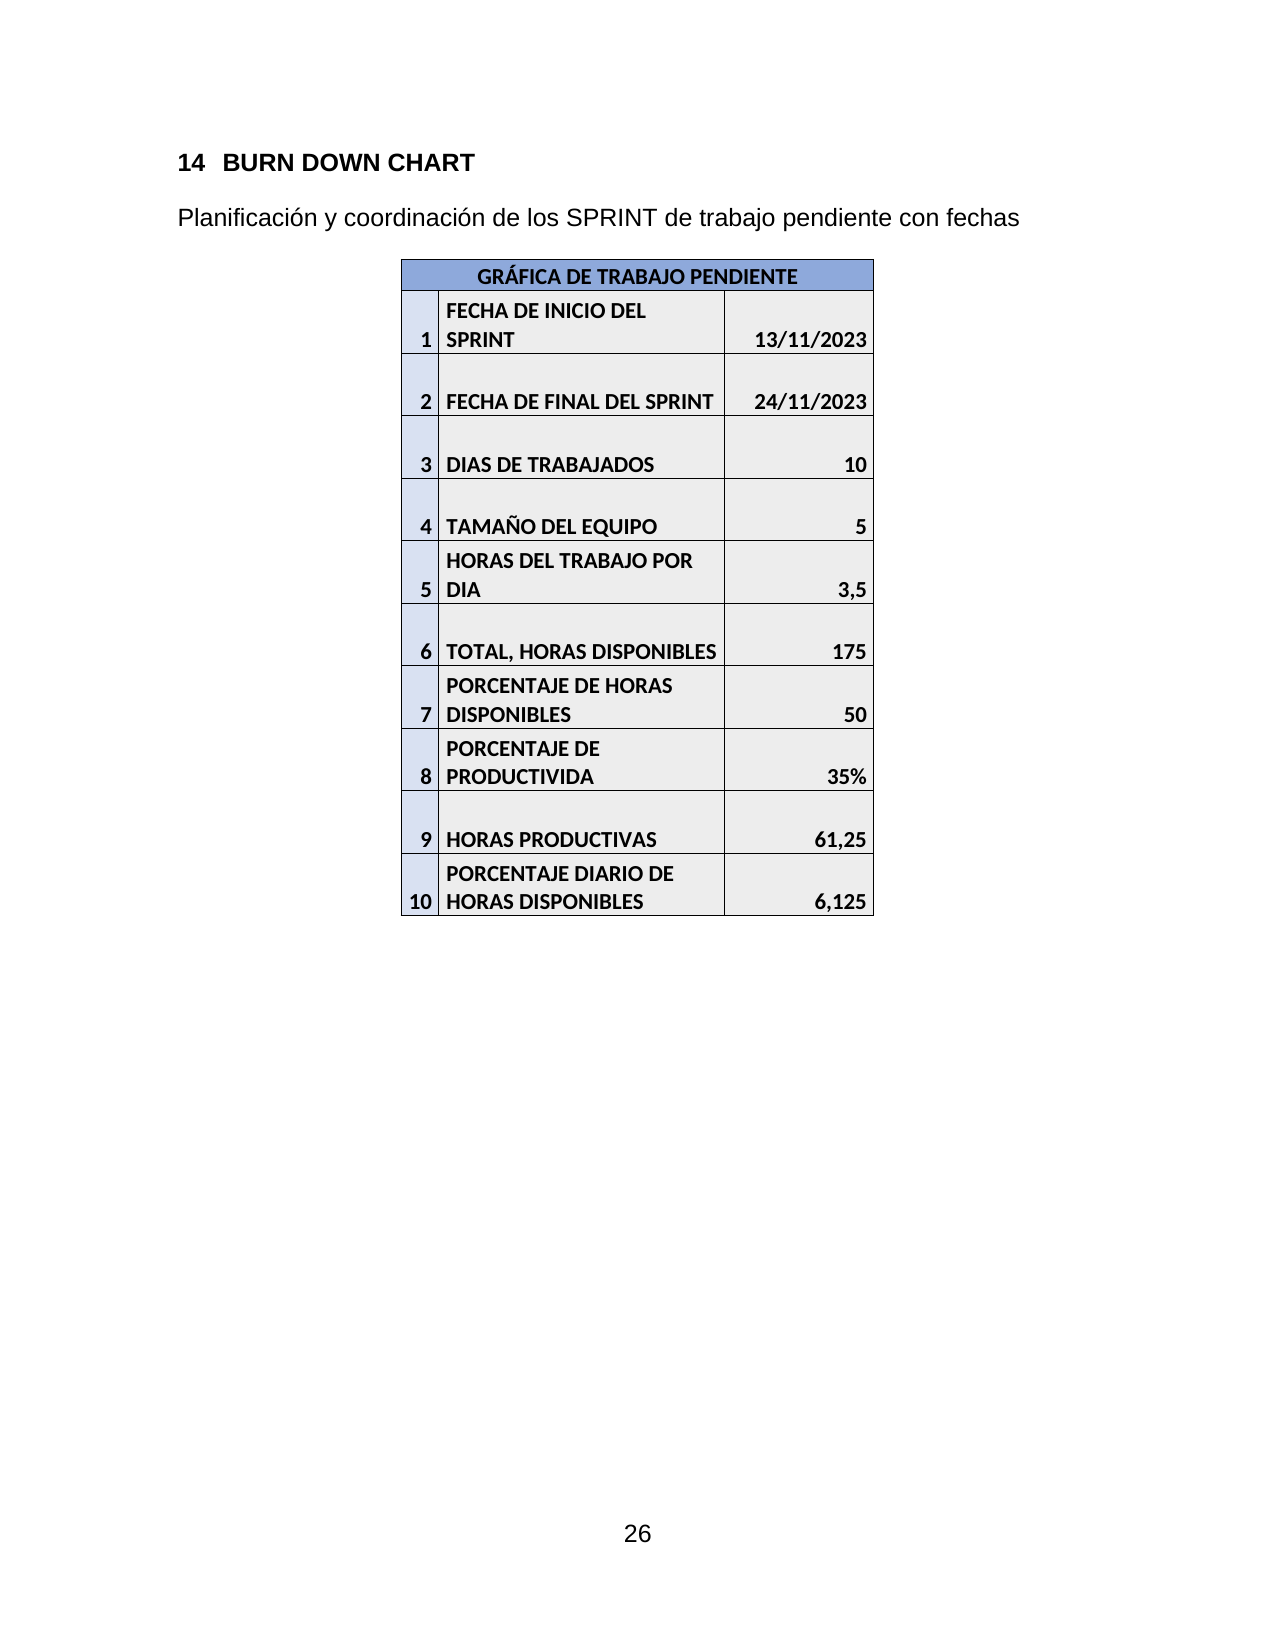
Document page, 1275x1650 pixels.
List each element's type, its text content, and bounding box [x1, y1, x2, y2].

table_cell 2 [402, 354, 438, 415]
table_cell 8 [402, 729, 438, 790]
table_cell 5 [725, 479, 873, 540]
table_cell 24/11/2023 [725, 354, 873, 415]
table_cell 7 [402, 666, 438, 728]
table_cell 3 [402, 416, 438, 478]
table_cell FECHA DE INICIO DEL SPRINT [439, 291, 724, 353]
table_header GRÁFICA DE TRABAJO PENDIENTE [402, 260, 873, 290]
table_cell DIAS DE TRABAJADOS [439, 416, 724, 478]
table_cell 10 [402, 854, 438, 915]
table_cell HORAS PRODUCTIVAS [439, 791, 724, 853]
table_cell 4 [402, 479, 438, 540]
table_cell 6 [402, 604, 438, 665]
table_cell TAMAÑO DEL EQUIPO [439, 479, 724, 540]
table_cell 6,125 [725, 854, 873, 915]
table_cell 61,25 [725, 791, 873, 853]
text Planificación y coordinación de los SPRINT de trabajo pendiente con fechas [177, 203, 1098, 232]
table_cell 175 [725, 604, 873, 665]
table_cell 10 [725, 416, 873, 478]
table_cell FECHA DE FINAL DEL SPRINT [439, 354, 724, 415]
table_cell 50 [725, 666, 873, 728]
table_cell HORAS DEL TRABAJO POR DIA [439, 541, 724, 603]
table_cell PORCENTAJE DIARIO DE HORAS DISPONIBLES [439, 854, 724, 915]
table_cell 13/11/2023 [725, 291, 873, 353]
table_cell 9 [402, 791, 438, 853]
table_cell PORCENTAJE DE PRODUCTIVIDA [439, 729, 724, 790]
table_cell 1 [402, 291, 438, 353]
table_cell TOTAL, HORAS DISPONIBLES [439, 604, 724, 665]
table_cell 3,5 [725, 541, 873, 603]
table_cell PORCENTAJE DE HORAS DISPONIBLES [439, 666, 724, 728]
table_cell 5 [402, 541, 438, 603]
table_cell 35% [725, 729, 873, 790]
subtitle BURN DOWN CHART [177, 148, 1098, 176]
